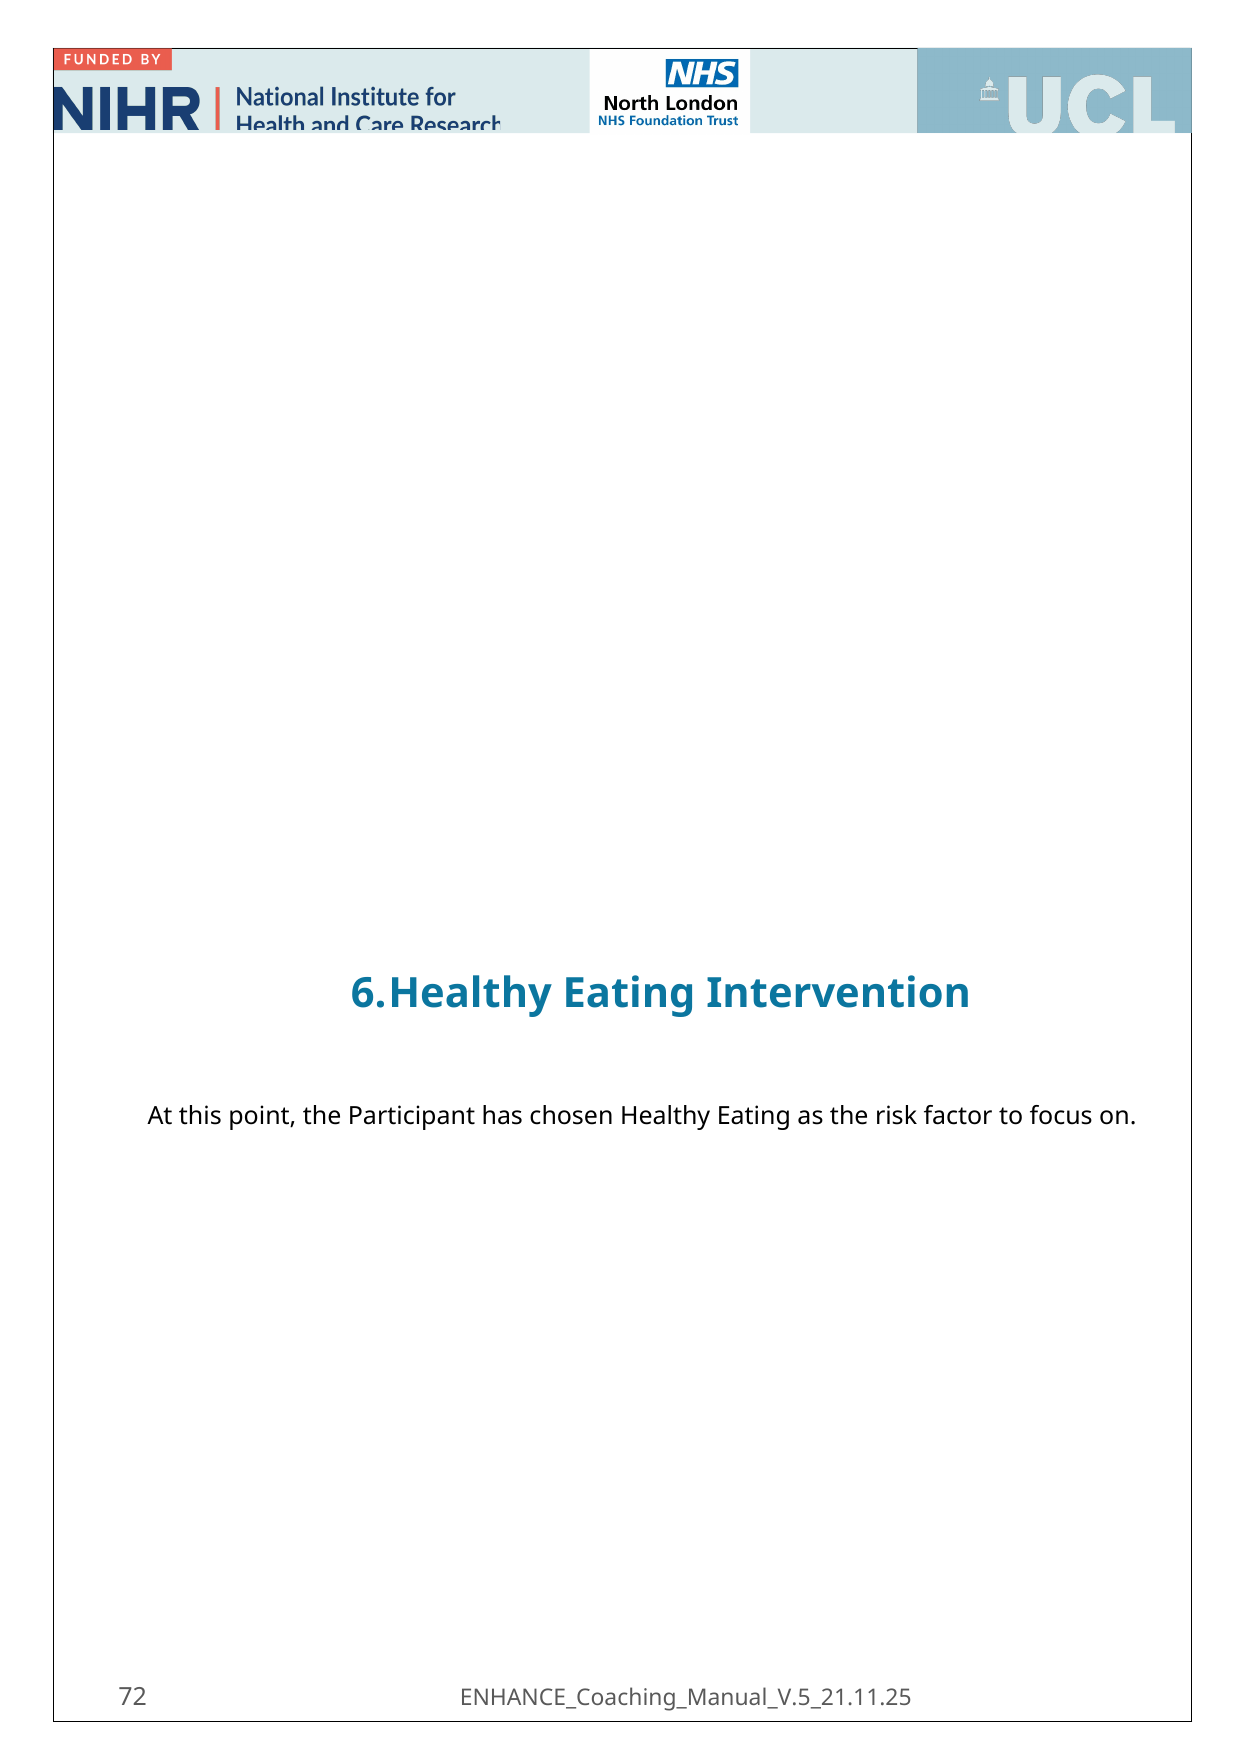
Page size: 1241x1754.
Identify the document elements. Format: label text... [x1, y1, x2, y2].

picture [911, 40, 1196, 138]
list Healthy Eating Intervention [156, 962, 1166, 1019]
text At this point, the Participant has chosen Healthy Eating as the risk factor to focus on. [118, 1097, 1166, 1132]
picture [589, 49, 750, 135]
picture [53, 48, 501, 130]
